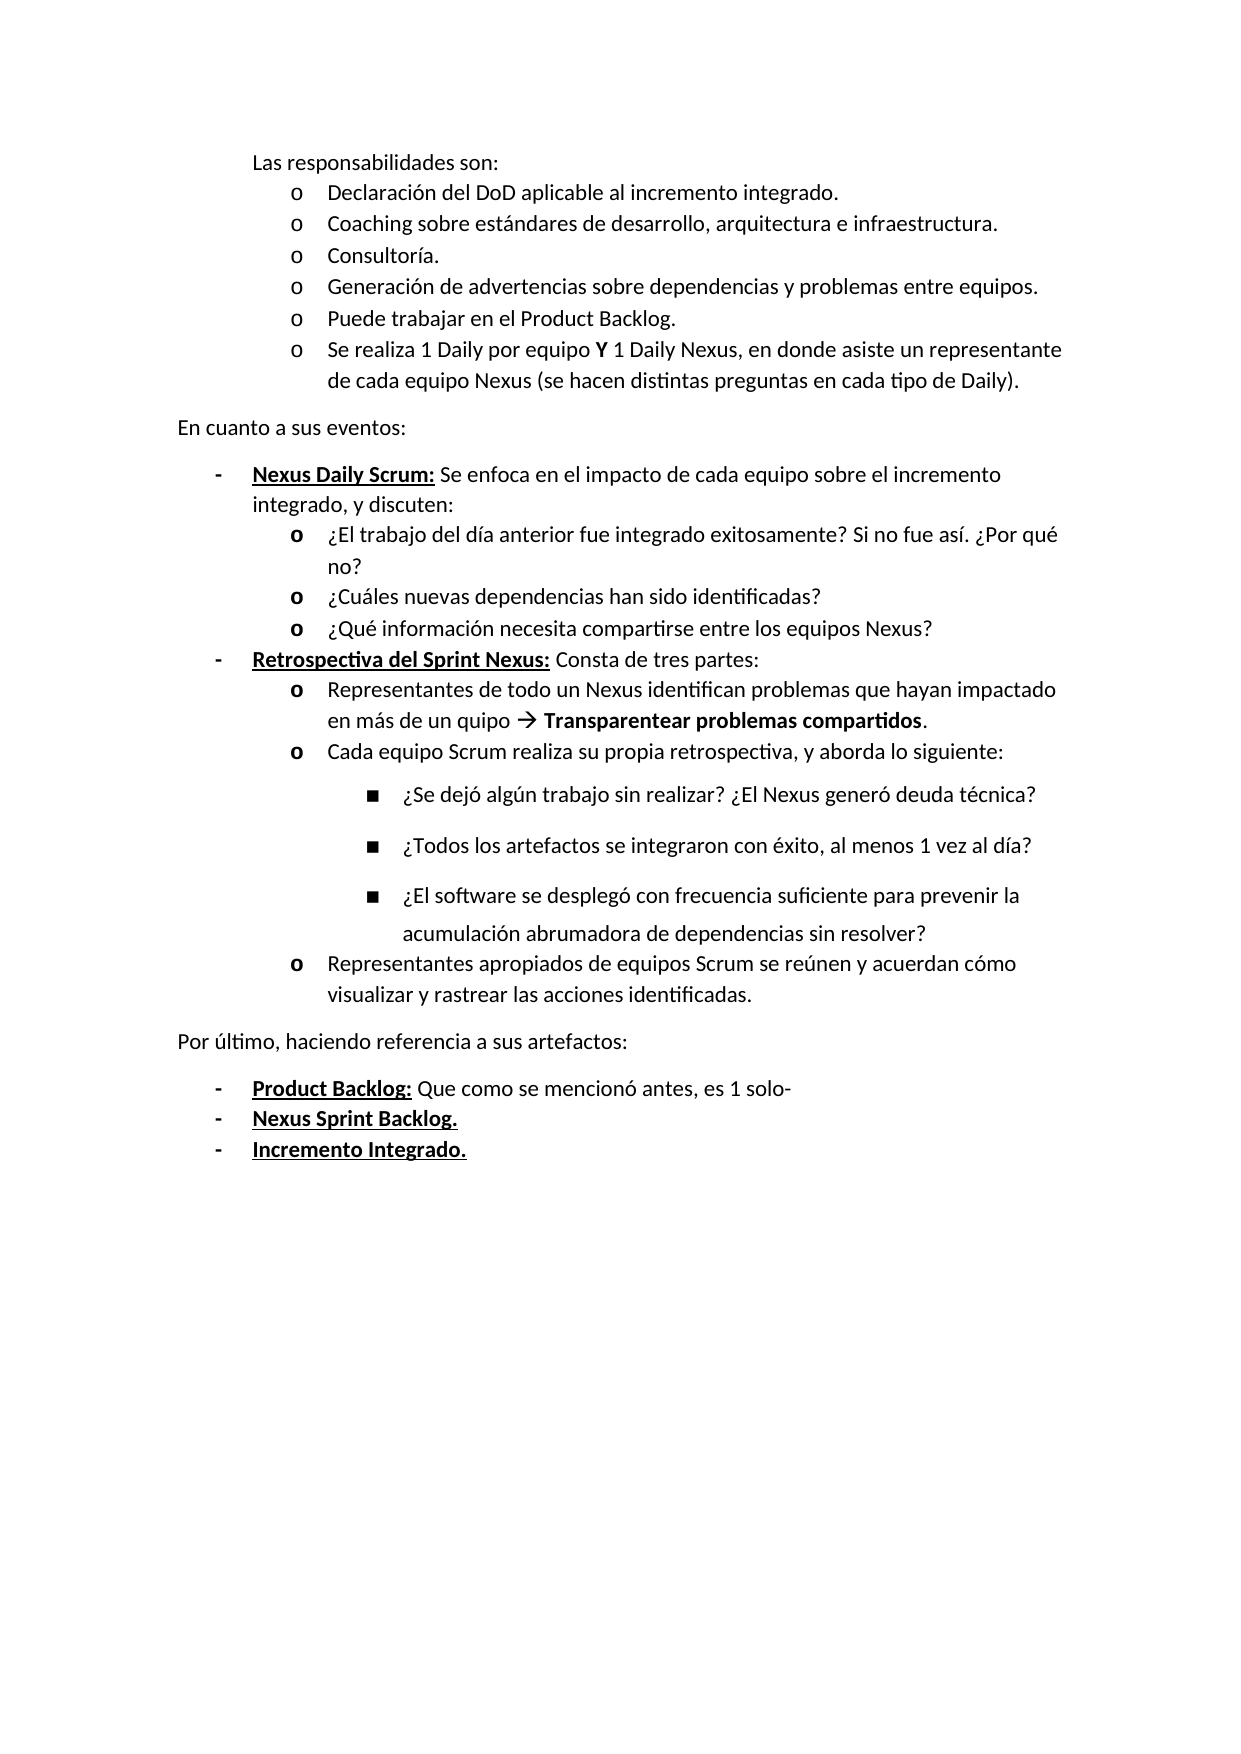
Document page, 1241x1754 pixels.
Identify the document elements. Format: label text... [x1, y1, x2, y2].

list Representantes de todo un Nexus identifican problemas que hayan impactado en más de un quipo Transparentear problemas compartidos. [290, 675, 1063, 735]
list Generación de advertencias sobre dependencias y problemas entre equipos. [290, 272, 1063, 301]
list Puede trabajar en el Product Backlog. [290, 304, 1063, 333]
list Incremento Integrado. [215, 1135, 1063, 1163]
list Las responsabilidades son: [252, 148, 1063, 176]
list ¿Cuáles nuevas dependencias han sido identificadas? [290, 582, 1063, 611]
list Cada equipo Scrum realiza su propia retrospectiva, y aborda lo siguiente: [290, 737, 1063, 766]
text Por último, haciendo referencia a sus artefactos: [177, 1027, 1063, 1055]
list Se realiza 1 Daily por equipo Y 1 Daily Nexus, en donde asiste un representante de cada equipo Nexus (se hacen distintas preguntas en cada tipo de Daily). [290, 335, 1063, 394]
list ¿Todos los artefactos se integraron con éxito, al menos 1 vez al día? [365, 819, 1063, 866]
list Consultoría. [290, 241, 1063, 270]
text En cuanto a sus eventos: [177, 413, 1063, 441]
list Retrospectiva del Sprint Nexus: Consta de tres partes: [215, 645, 1063, 673]
list ¿El trabajo del día anterior fue integrado exitosamente? Si no fue así. ¿Por qué no? [290, 521, 1063, 580]
list Product Backlog: Que como se mencionó antes, es 1 solo- [215, 1074, 1063, 1102]
list ¿El software se desplegó con frecuencia suficiente para prevenir la acumulación abrumadora de dependencias sin resolver? [365, 870, 1063, 947]
list Coaching sobre estándares de desarrollo, arquitectura e infraestructura. [290, 209, 1063, 238]
list Representantes apropiados de equipos Scrum se reúnen y acuerdan cómo visualizar y rastrear las acciones identificadas. [290, 949, 1063, 1008]
list Declaración del DoD aplicable al incremento integrado. [290, 178, 1063, 207]
list Nexus Sprint Backlog. [215, 1104, 1063, 1132]
list ¿Se dejó algún trabajo sin realizar? ¿El Nexus generó deuda técnica? [365, 768, 1063, 815]
list ¿Qué información necesita compartirse entre los equipos Nexus? [290, 614, 1063, 643]
list Nexus Daily Scrum: Se enfoca en el impacto de cada equipo sobre el incremento integrado, y discuten: [215, 460, 1063, 518]
